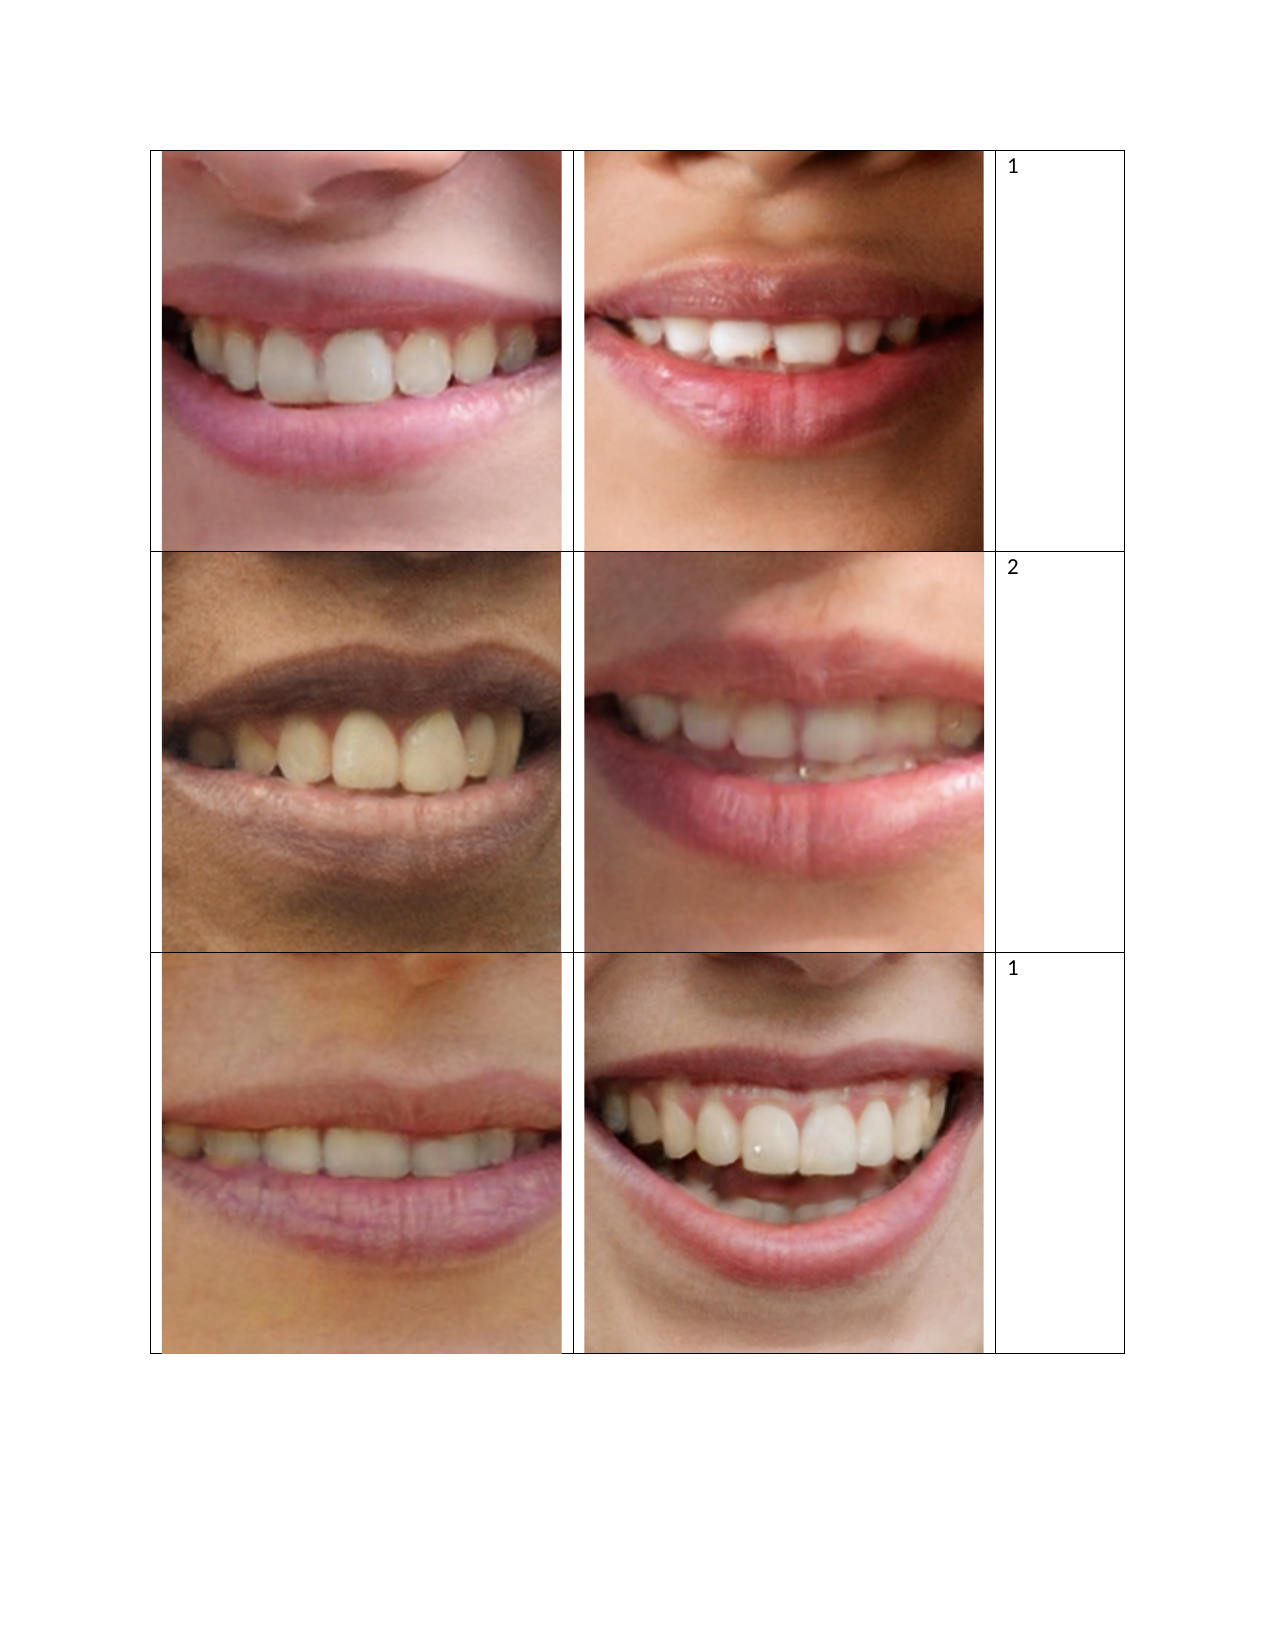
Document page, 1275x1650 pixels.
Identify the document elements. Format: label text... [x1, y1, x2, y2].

table_cell [984, 151, 995, 551]
table_cell [574, 151, 584, 551]
table_cell [151, 552, 161, 952]
table_cell 2 [996, 552, 1124, 952]
picture [161, 552, 562, 952]
picture [584, 552, 985, 952]
table_cell [574, 552, 584, 952]
picture [161, 953, 562, 1354]
table_cell [151, 953, 161, 1353]
table_cell [151, 151, 161, 551]
picture [584, 953, 984, 1353]
table_cell [985, 552, 995, 952]
table_cell [562, 953, 573, 1353]
table_cell [984, 953, 995, 1353]
picture [161, 151, 562, 551]
table_cell [562, 151, 573, 551]
picture [584, 151, 984, 551]
table_cell 1 [996, 151, 1124, 551]
table_cell [562, 552, 573, 952]
table_cell 1 [996, 953, 1124, 1353]
table_cell [574, 953, 584, 1353]
